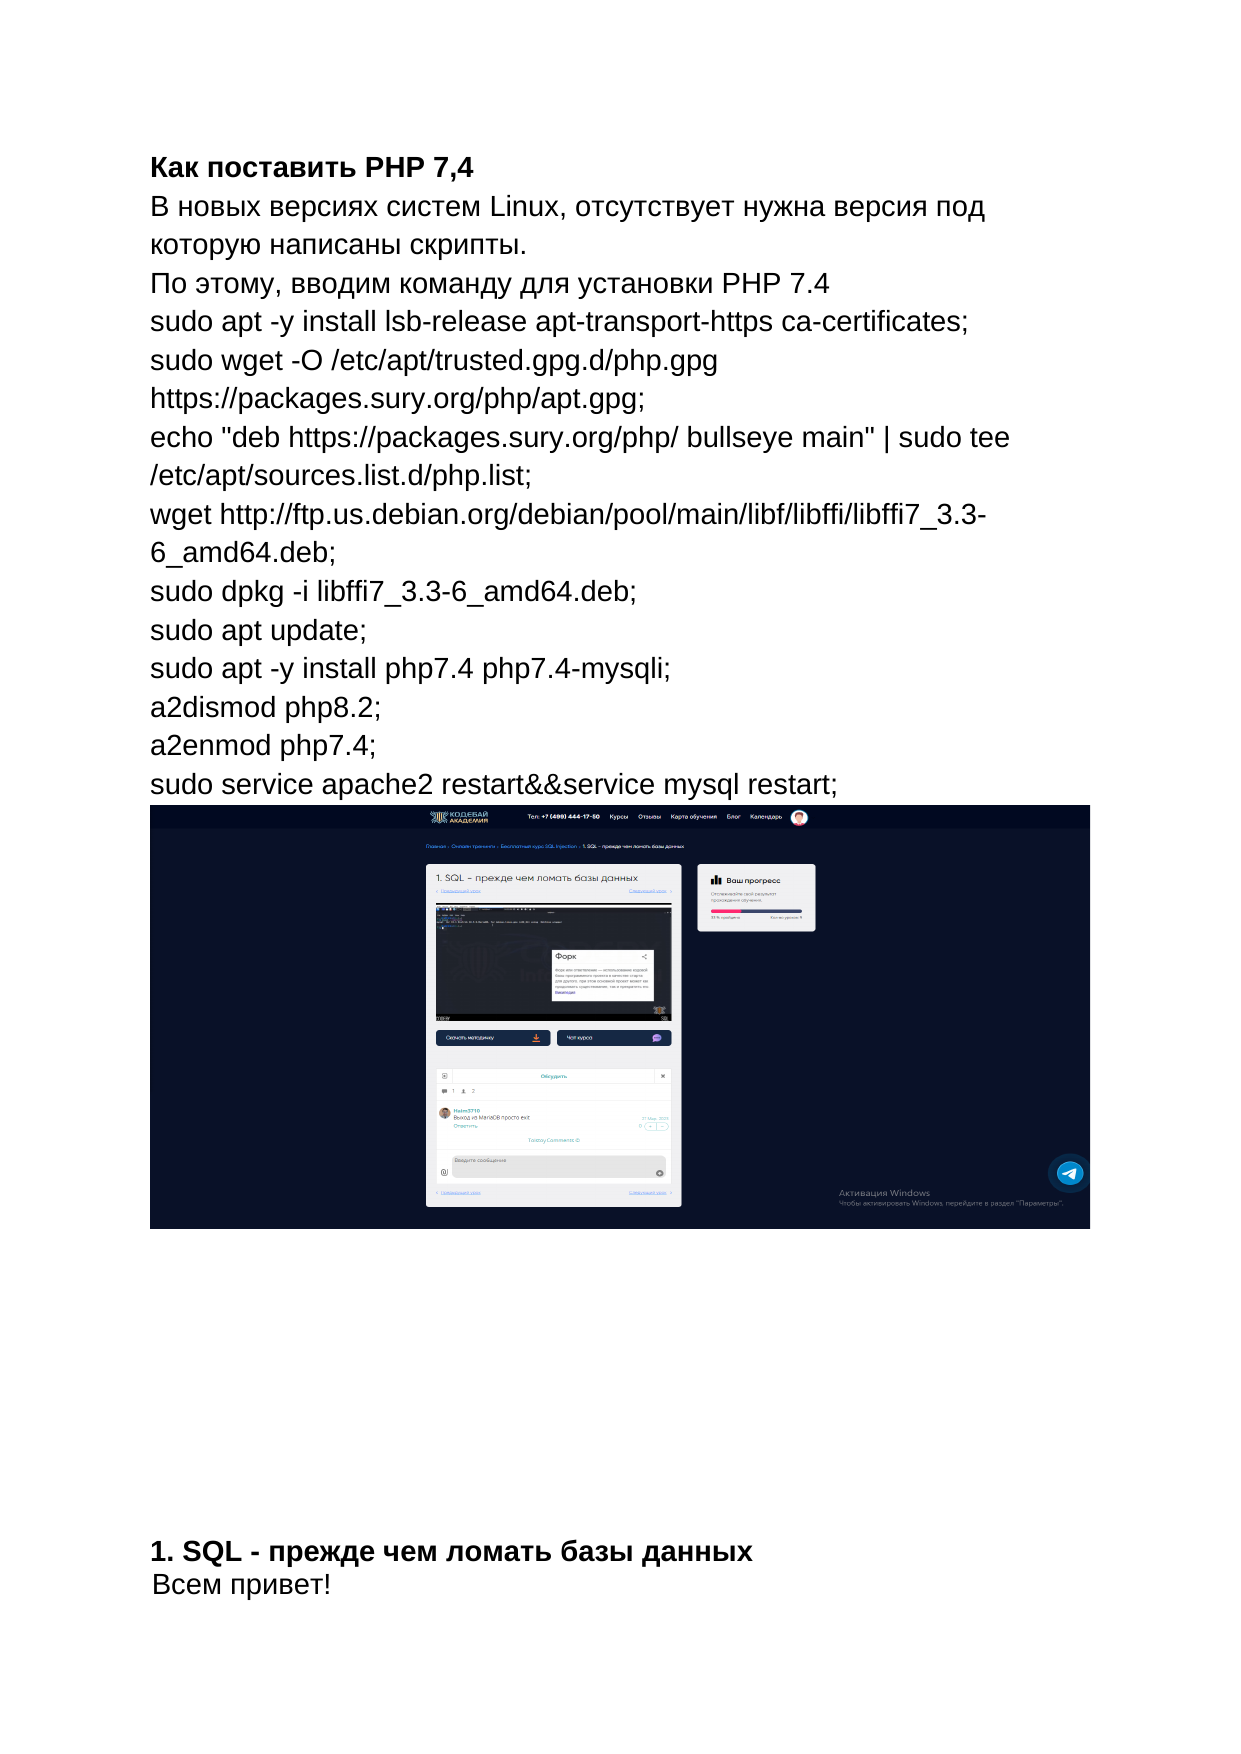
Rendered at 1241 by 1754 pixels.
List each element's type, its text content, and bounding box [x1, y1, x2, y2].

text wget http://ftp.us.debian.org/debian/pool/main/libf/libffi/libffi7_3.3-6_amd64.deb; [150, 497, 1090, 569]
text По этому, вводим команду для установки PHP 7.4 [150, 266, 1090, 299]
text sudo apt -y install php7.4 php7.4-mysqli; [150, 651, 1090, 684]
text a2enmod php7.4; [150, 728, 1090, 762]
text sudo service apache2 restart&&service mysql restart; [150, 767, 1090, 800]
text sudo apt update; [150, 612, 1090, 646]
text sudo dpkg -i libffi7_3.3-6_amd64.deb; [150, 574, 1090, 607]
picture [150, 805, 1091, 1229]
text Как поставить PHP 7,4 [150, 150, 1090, 183]
text sudo apt -y install lsb-release apt-transport-https ca-certificates; [150, 304, 1090, 338]
text echo "deb https://packages.sury.org/php/ bullseye main" | sudo tee [150, 420, 1090, 453]
text /etc/apt/sources.list.d/php.list; [150, 458, 1090, 492]
text a2dismod php8.2; [150, 689, 1090, 723]
text sudo wget -O /etc/apt/trusted.gpg.d/php.gpg https://packages.sury.org/php/apt.gpg; [150, 343, 1090, 415]
text Всем привет! [152, 1567, 1090, 1601]
text В новых версиях систем Linux, отсутствует нужна версия под которую написаны скрипты. [150, 188, 1090, 261]
text 1. SQL - прежде чем ломать базы данных [150, 1534, 1005, 1567]
